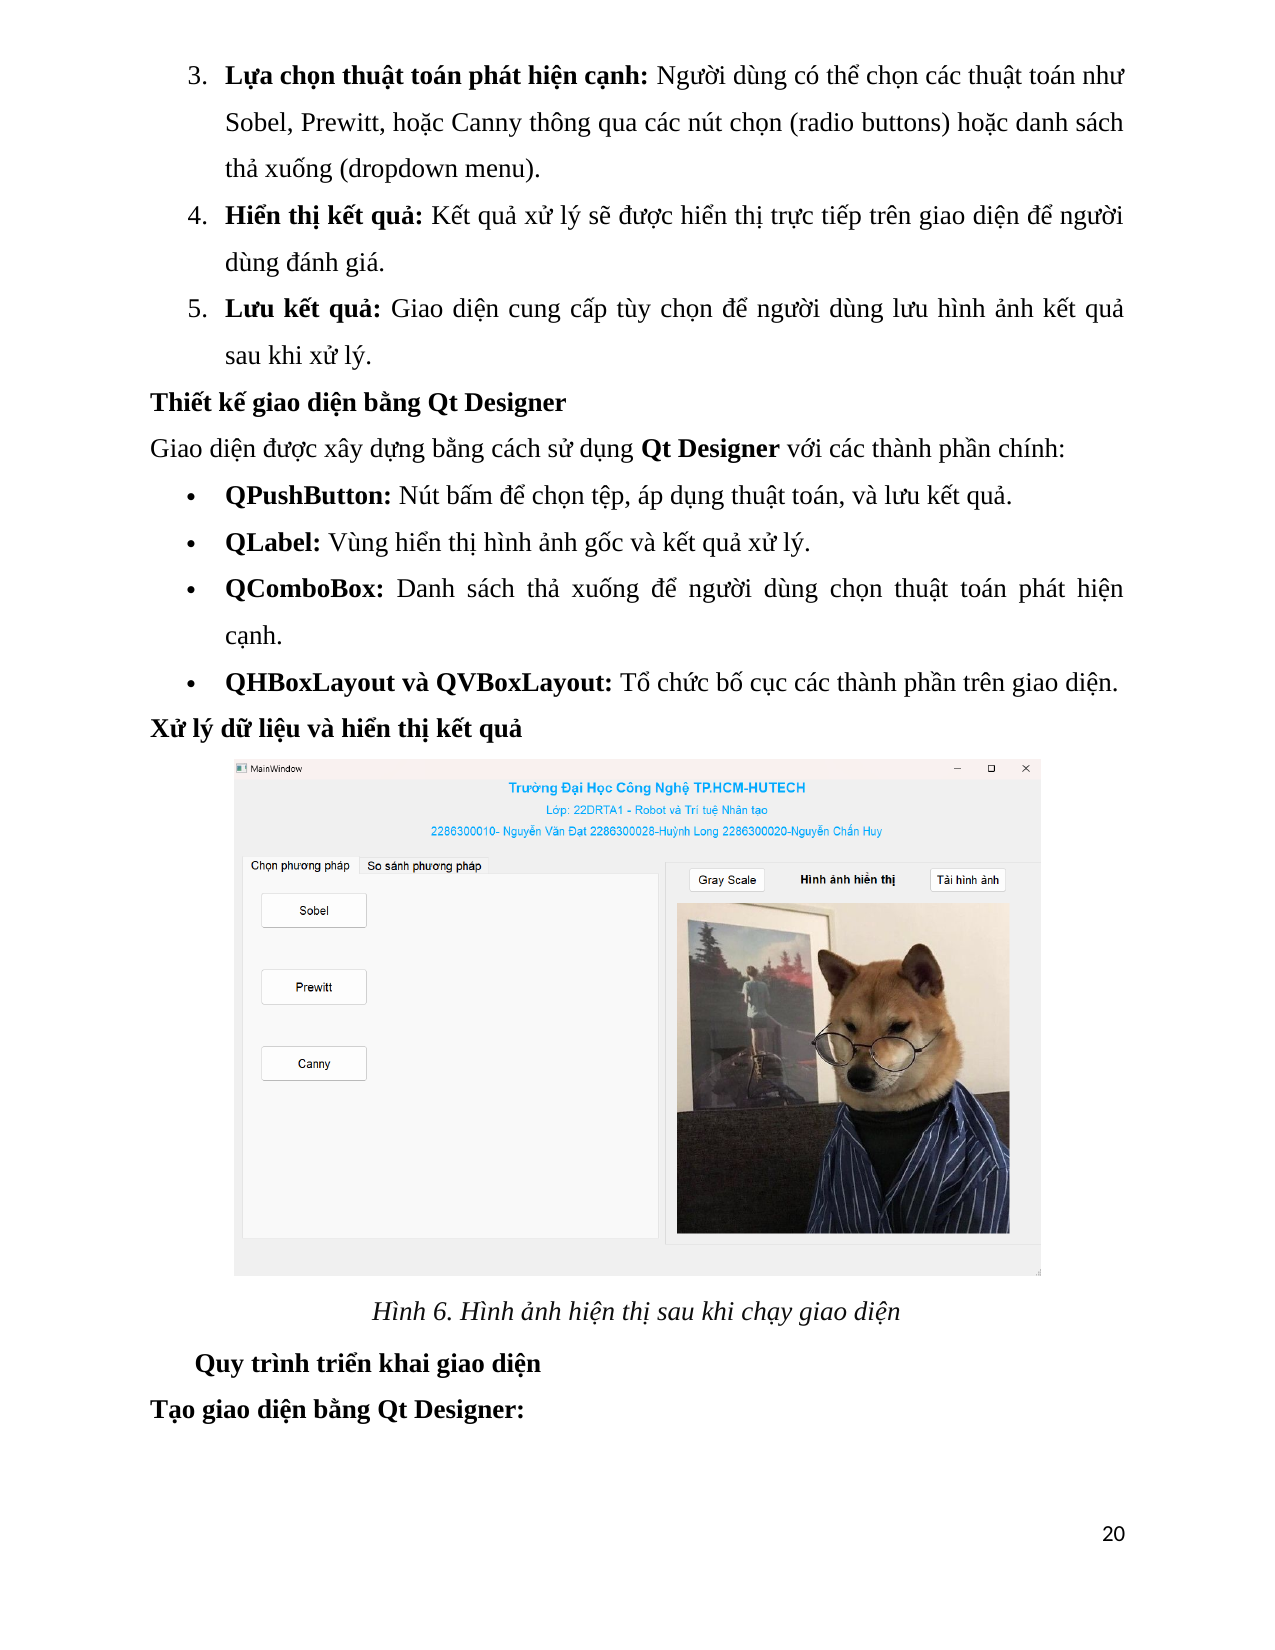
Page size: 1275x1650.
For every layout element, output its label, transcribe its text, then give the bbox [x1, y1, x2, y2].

list Lựa chọn thuật toán phát hiện cạnh: Người dùng có thể chọn các thuật toán như Sobel, Prewitt, hoặc Canny thông qua các nút chọn (radio buttons) hoặc danh sách thả xuống (dropdown menu). [187, 59, 1125, 183]
text Hình 6. Hình ảnh hiện thị sau khi chạy giao diện [150, 1295, 1125, 1326]
list Lưu kết quả: Giao diện cung cấp tùy chọn để người dùng lưu hình ảnh kết quả sau khi xử lý. [187, 292, 1125, 370]
text Tạo giao diện bằng Qt Designer: [150, 1393, 1125, 1424]
picture [234, 759, 1041, 1276]
list QPushButton: Nút bấm để chọn tệp, áp dụng thuật toán, và lưu kết quả. [187, 479, 1125, 510]
text Quy trình triển khai giao diện [150, 1347, 1125, 1378]
list QComboBox: Danh sách thả xuống để người dùng chọn thuật toán phát hiện cạnh. [187, 572, 1125, 650]
text Thiết kế giao diện bằng Qt Designer [150, 386, 1125, 417]
list Hiển thị kết quả: Kết quả xử lý sẽ được hiển thị trực tiếp trên giao diện để người dùng đánh giá. [187, 199, 1125, 277]
text Giao diện được xây dựng bằng cách sử dụng Qt Designer với các thành phần chính: [150, 432, 1125, 463]
list QHBoxLayout và QVBoxLayout: Tổ chức bố cục các thành phần trên giao diện. [187, 666, 1125, 697]
list QLabel: Vùng hiển thị hình ảnh gốc và kết quả xử lý. [187, 526, 1125, 557]
subtitle Xử lý dữ liệu và hiển thị kết quả [150, 712, 1125, 743]
